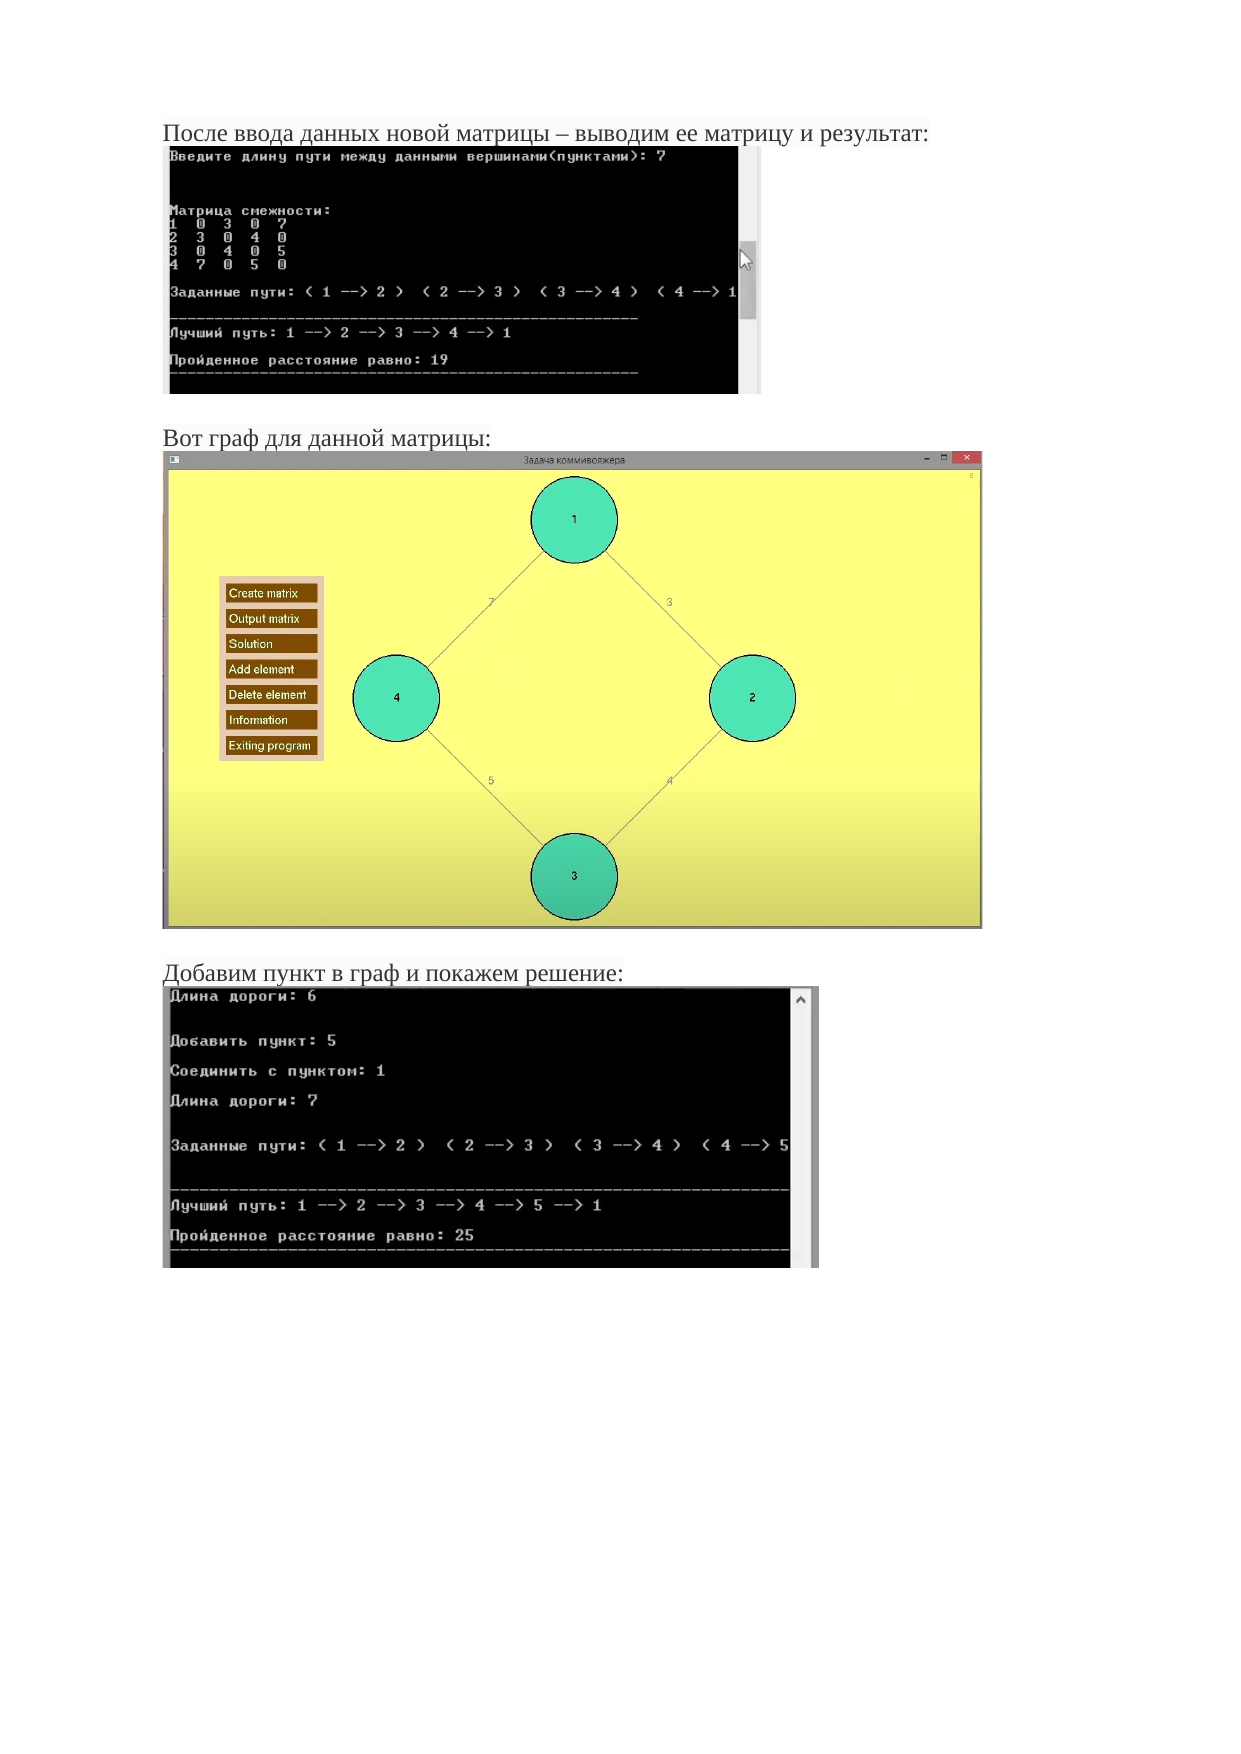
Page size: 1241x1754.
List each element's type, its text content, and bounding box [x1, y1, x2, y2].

text После ввода данных новой матрицы – выводим ее матрицу и результат: [762, 118, 1152, 394]
picture [162, 986, 819, 1268]
picture [162, 451, 983, 929]
picture [162, 146, 762, 394]
text Добавим пункт в граф и покажем решение: [624, 958, 1152, 1268]
text Вот граф для данной матрицы: [492, 423, 1152, 928]
